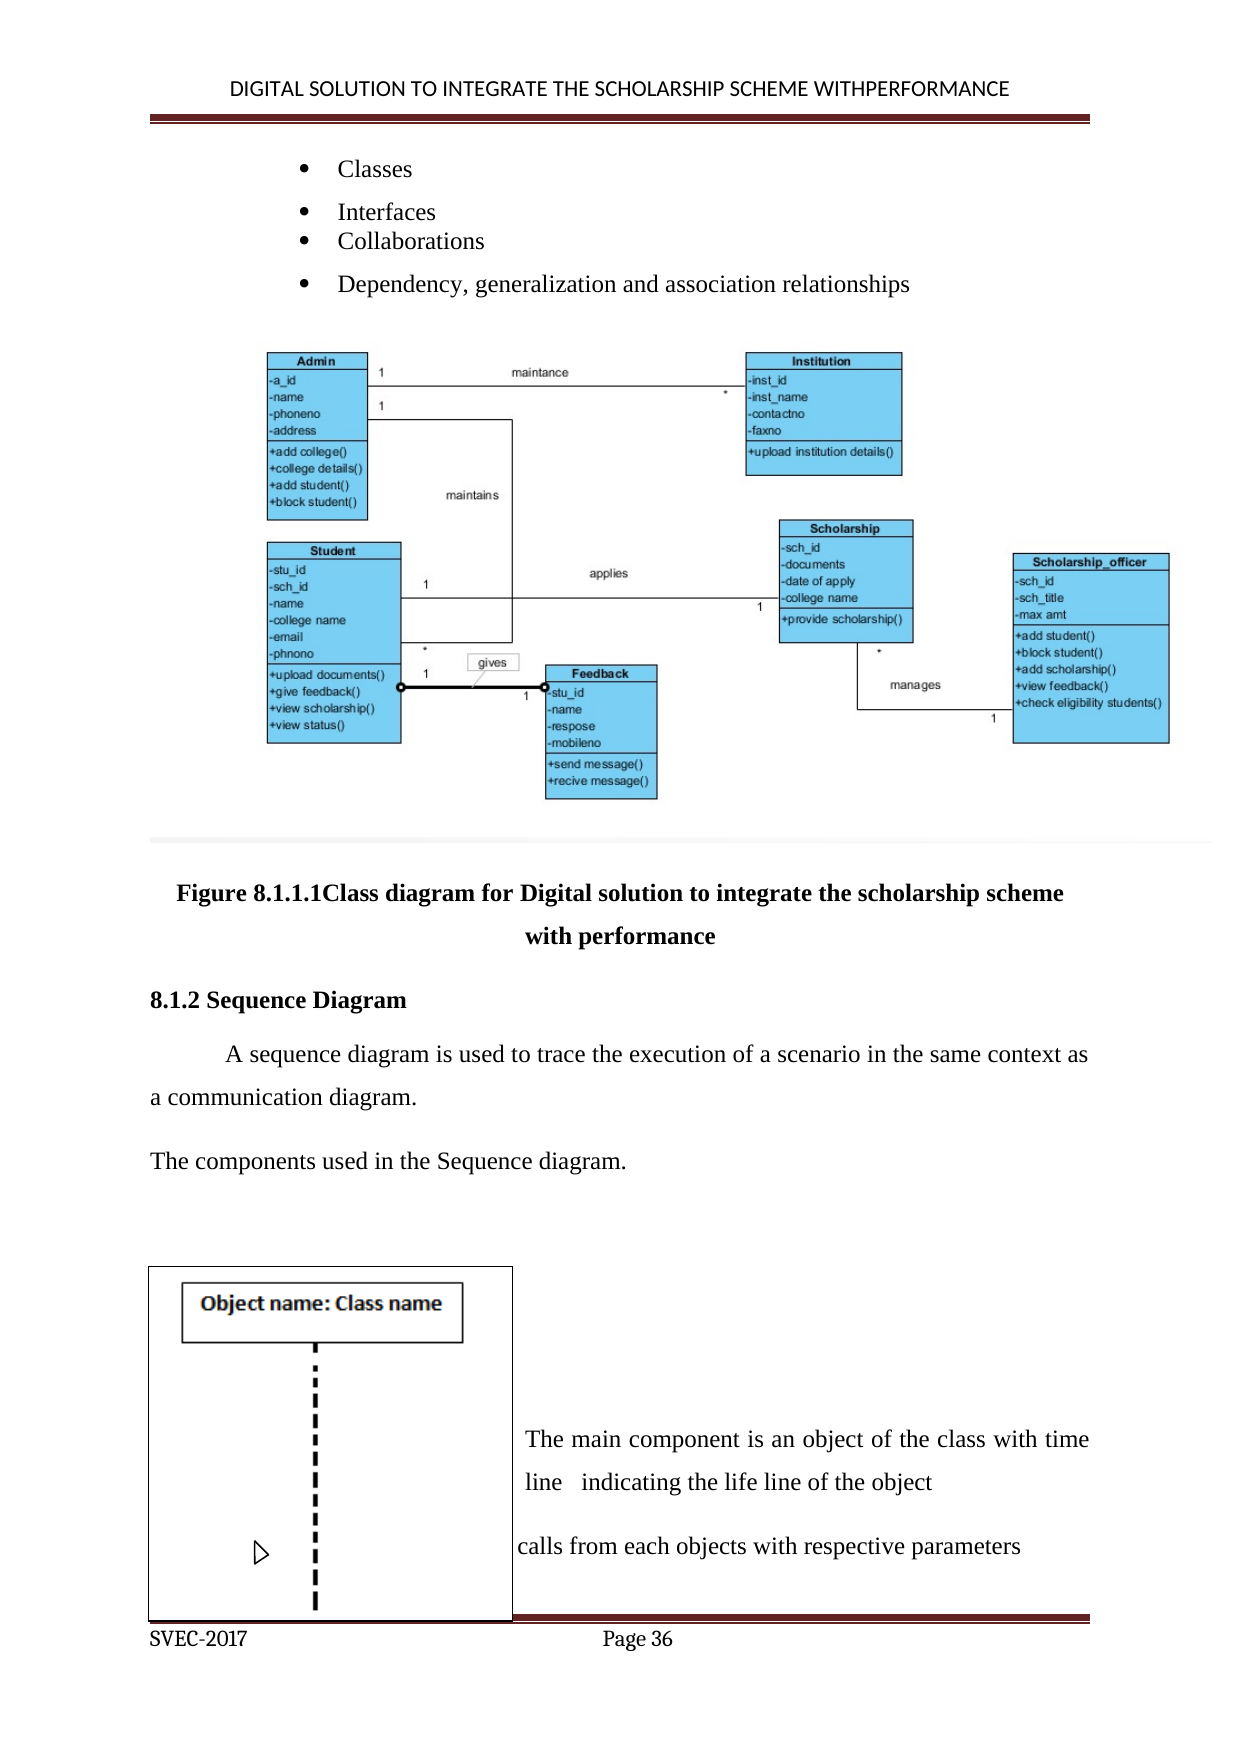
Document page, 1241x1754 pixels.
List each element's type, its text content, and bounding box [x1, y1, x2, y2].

text Figure 8.1.1.1Class diagram for Digital solution to integrate the scholarship scheme with performance [150, 878, 1090, 950]
text A stimulus indicates object function calls from each objects with respective parameters [513, 1531, 1090, 1559]
text The components used in the Sequence diagram. [150, 1146, 1090, 1174]
text The main component is an object of the class with time line indicating the life line of the object [525, 1424, 1090, 1496]
list Collaborations [300, 226, 1090, 255]
picture [163, 1274, 506, 1614]
list Interfaces [300, 197, 1090, 226]
list Dependency, generalization and association relationships [300, 269, 1090, 298]
text A sequence diagram is used to trace the execution of a scenario in the same context as a communication diagram. [150, 1039, 1090, 1111]
text 8.1.2 Sequence Diagram [150, 985, 1090, 1014]
picture [150, 341, 1212, 843]
list Classes [300, 154, 1090, 183]
